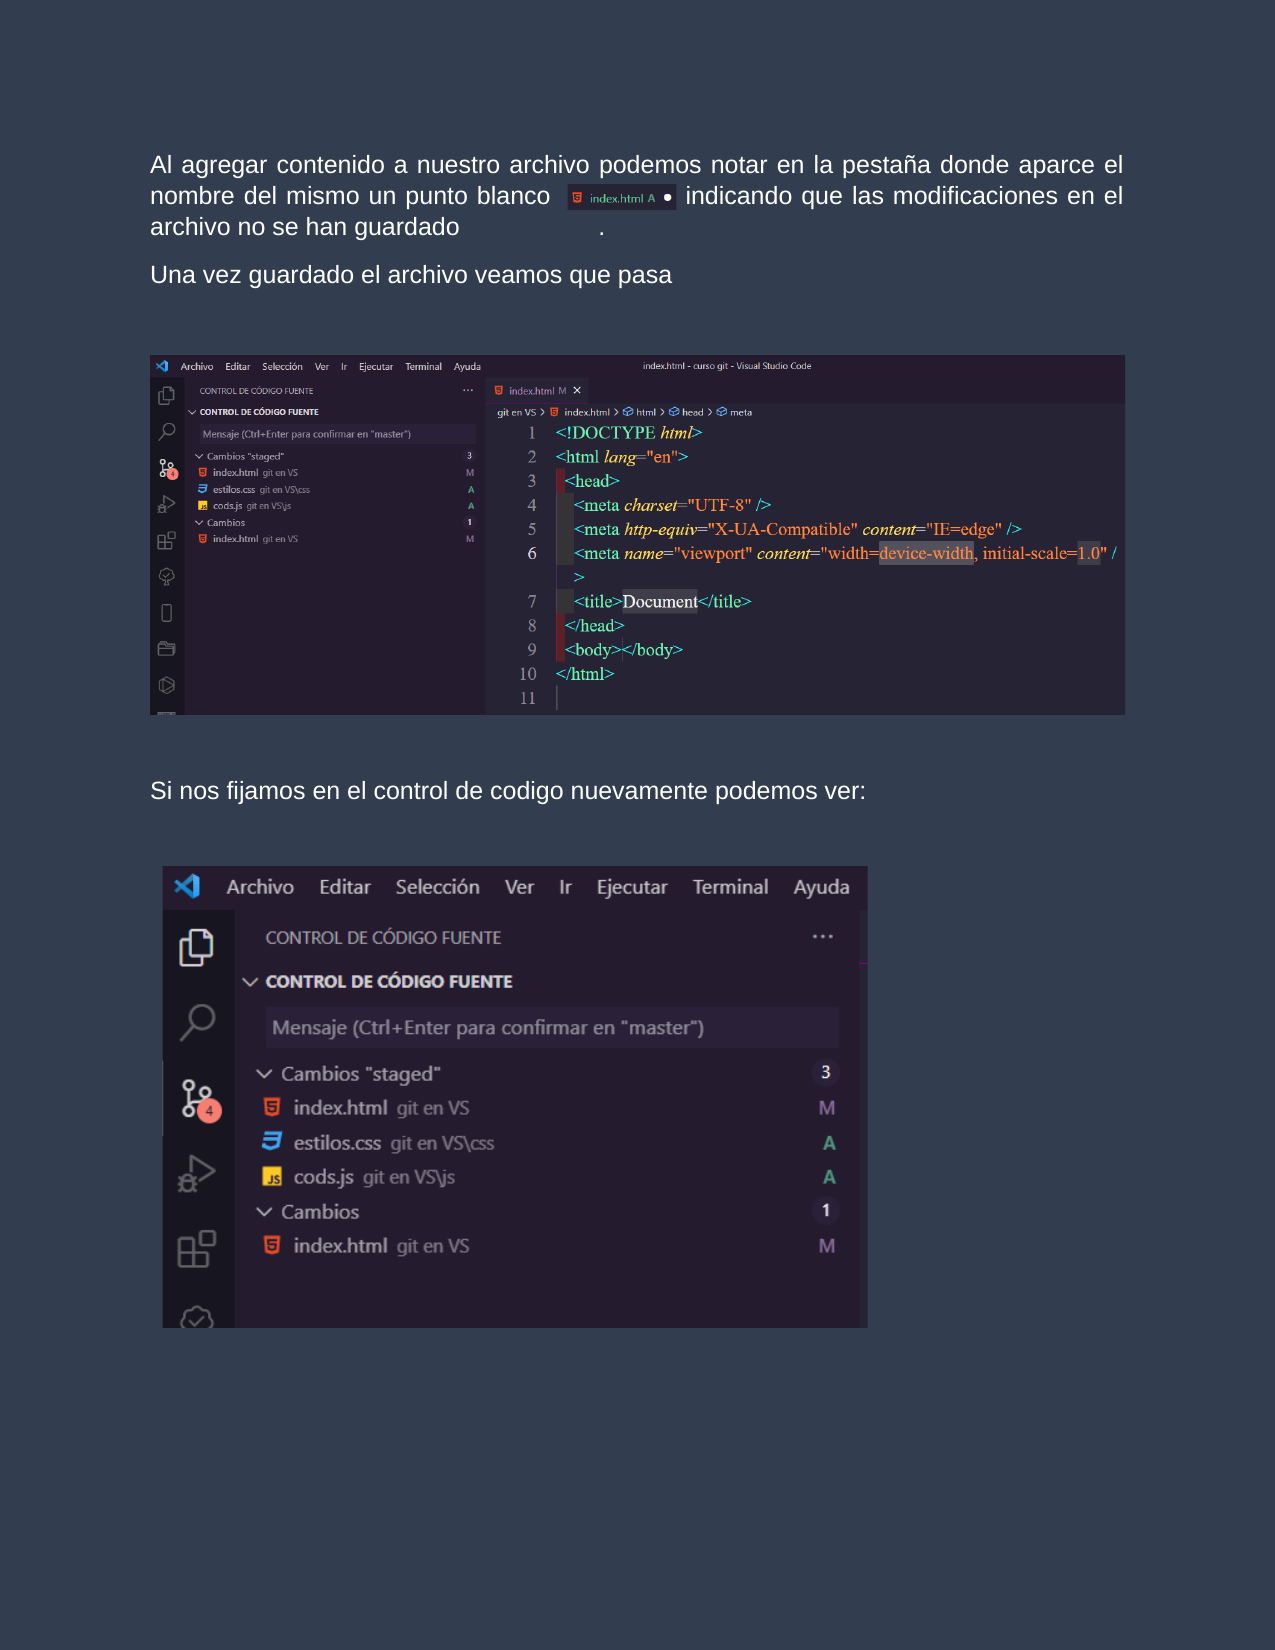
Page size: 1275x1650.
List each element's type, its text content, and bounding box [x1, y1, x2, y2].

picture [567, 184, 677, 210]
text Una vez guardado el archivo veamos que pasa [150, 260, 1125, 288]
text Al agregar contenido a nuestro archivo podemos notar en la pestaña donde aparce el nombre del mismo un punto blanco indicando que las modificaciones en el archivo no se han guardado . [150, 150, 1125, 241]
text Si nos fijamos en el control de codigo nuevamente podemos ver: [150, 776, 1125, 805]
